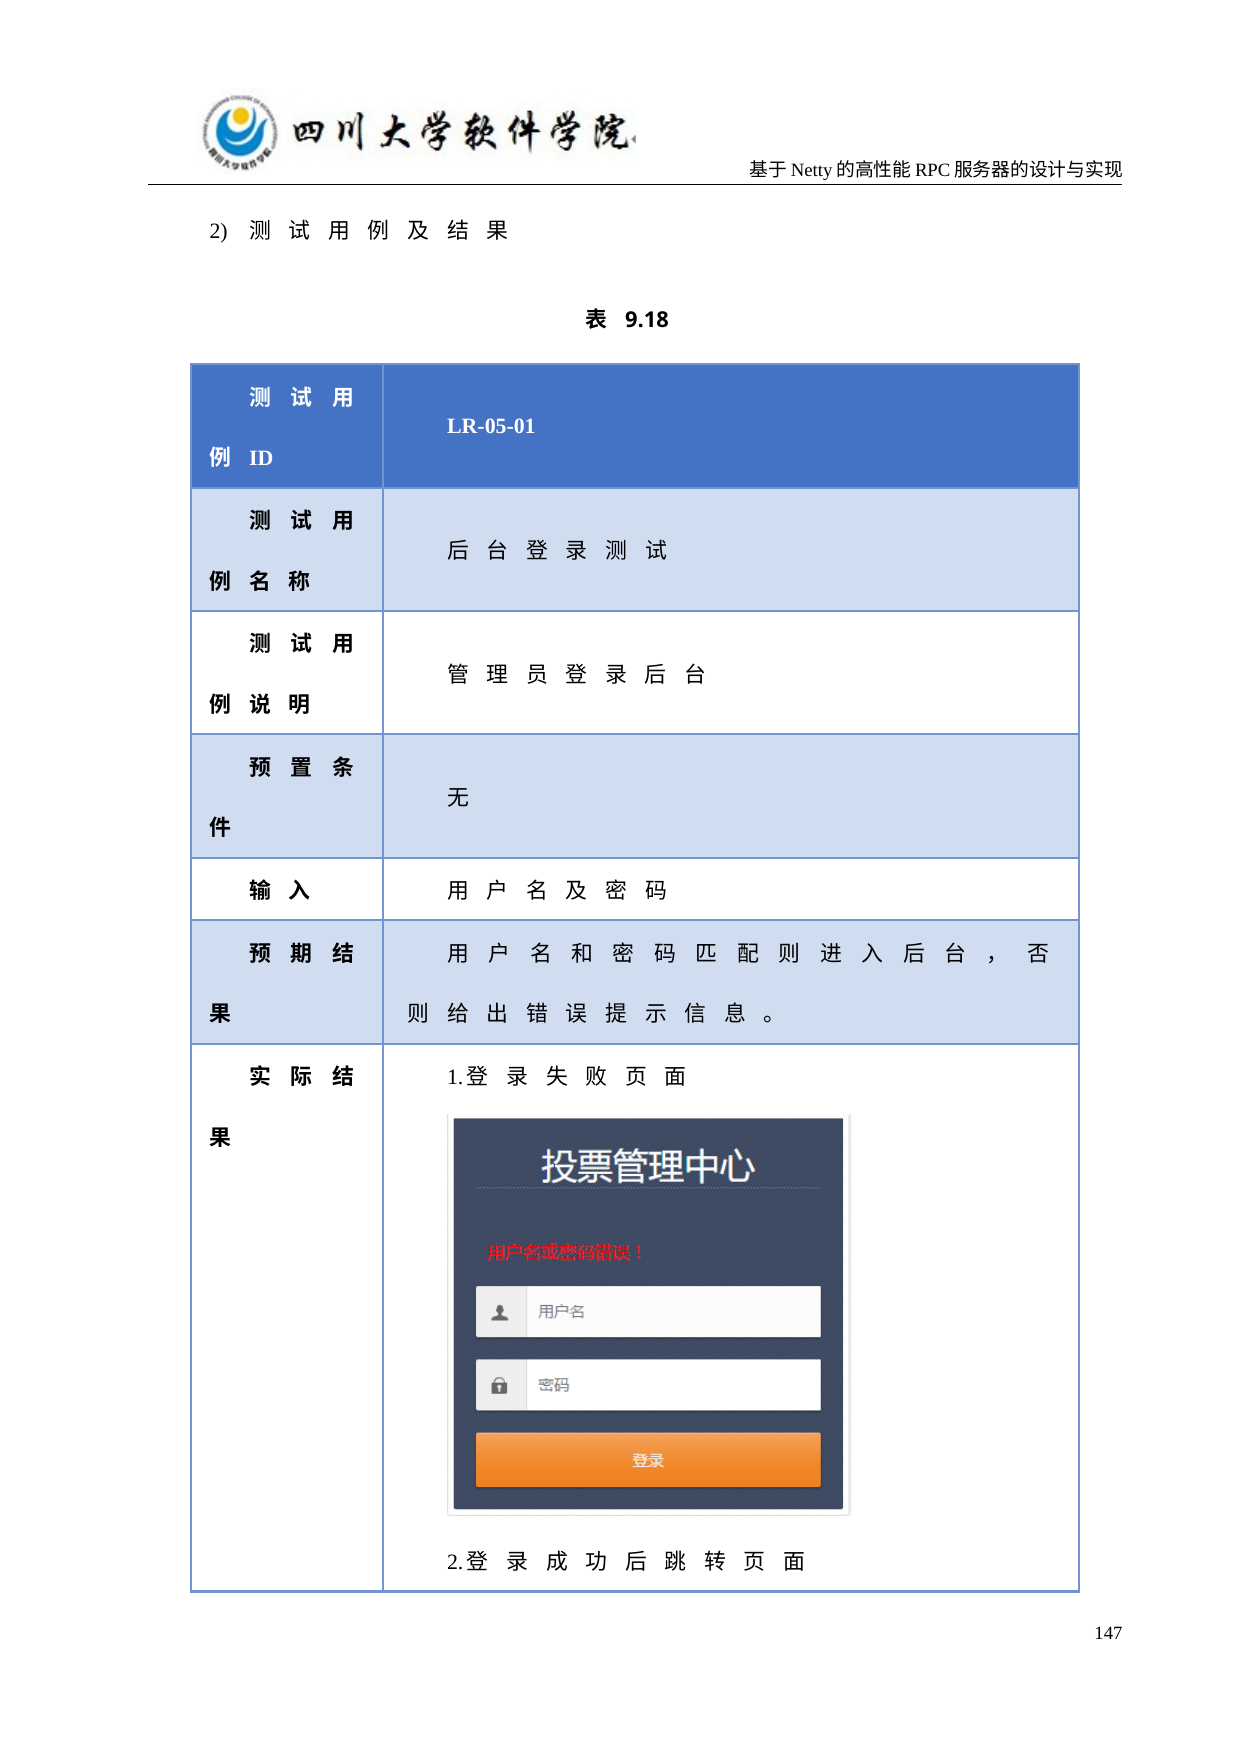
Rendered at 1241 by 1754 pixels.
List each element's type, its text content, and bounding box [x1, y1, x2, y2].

picture [197, 88, 639, 177]
picture [446, 1114, 852, 1516]
table_header 测试用例ID [192, 365, 382, 487]
list 测试用例及结果 [194, 198, 1120, 259]
text 表9.18 [150, 287, 1120, 348]
table_cell 测试用例名称 [192, 489, 382, 610]
table_cell 管理员登录后台 [384, 612, 1078, 733]
table_cell 后台登录测试 [384, 489, 1078, 610]
table_header LR-05-01 [384, 365, 1078, 487]
table_cell 1.登录失败页面 2.登录成功后跳转页面 [384, 1045, 1078, 1590]
table_cell 实际结果 [192, 1045, 382, 1590]
table_cell 用户名和密码匹配则进入后台，否则给出错误提示信息。 [384, 921, 1078, 1043]
table_cell 无 [384, 735, 1078, 857]
table_cell 预置条件 [192, 735, 382, 857]
table_cell 测试用例说明 [192, 612, 382, 733]
table_cell 输入 [192, 859, 382, 919]
table_cell 预期结果 [192, 921, 382, 1043]
table_cell 用户名及密码 [384, 859, 1078, 919]
